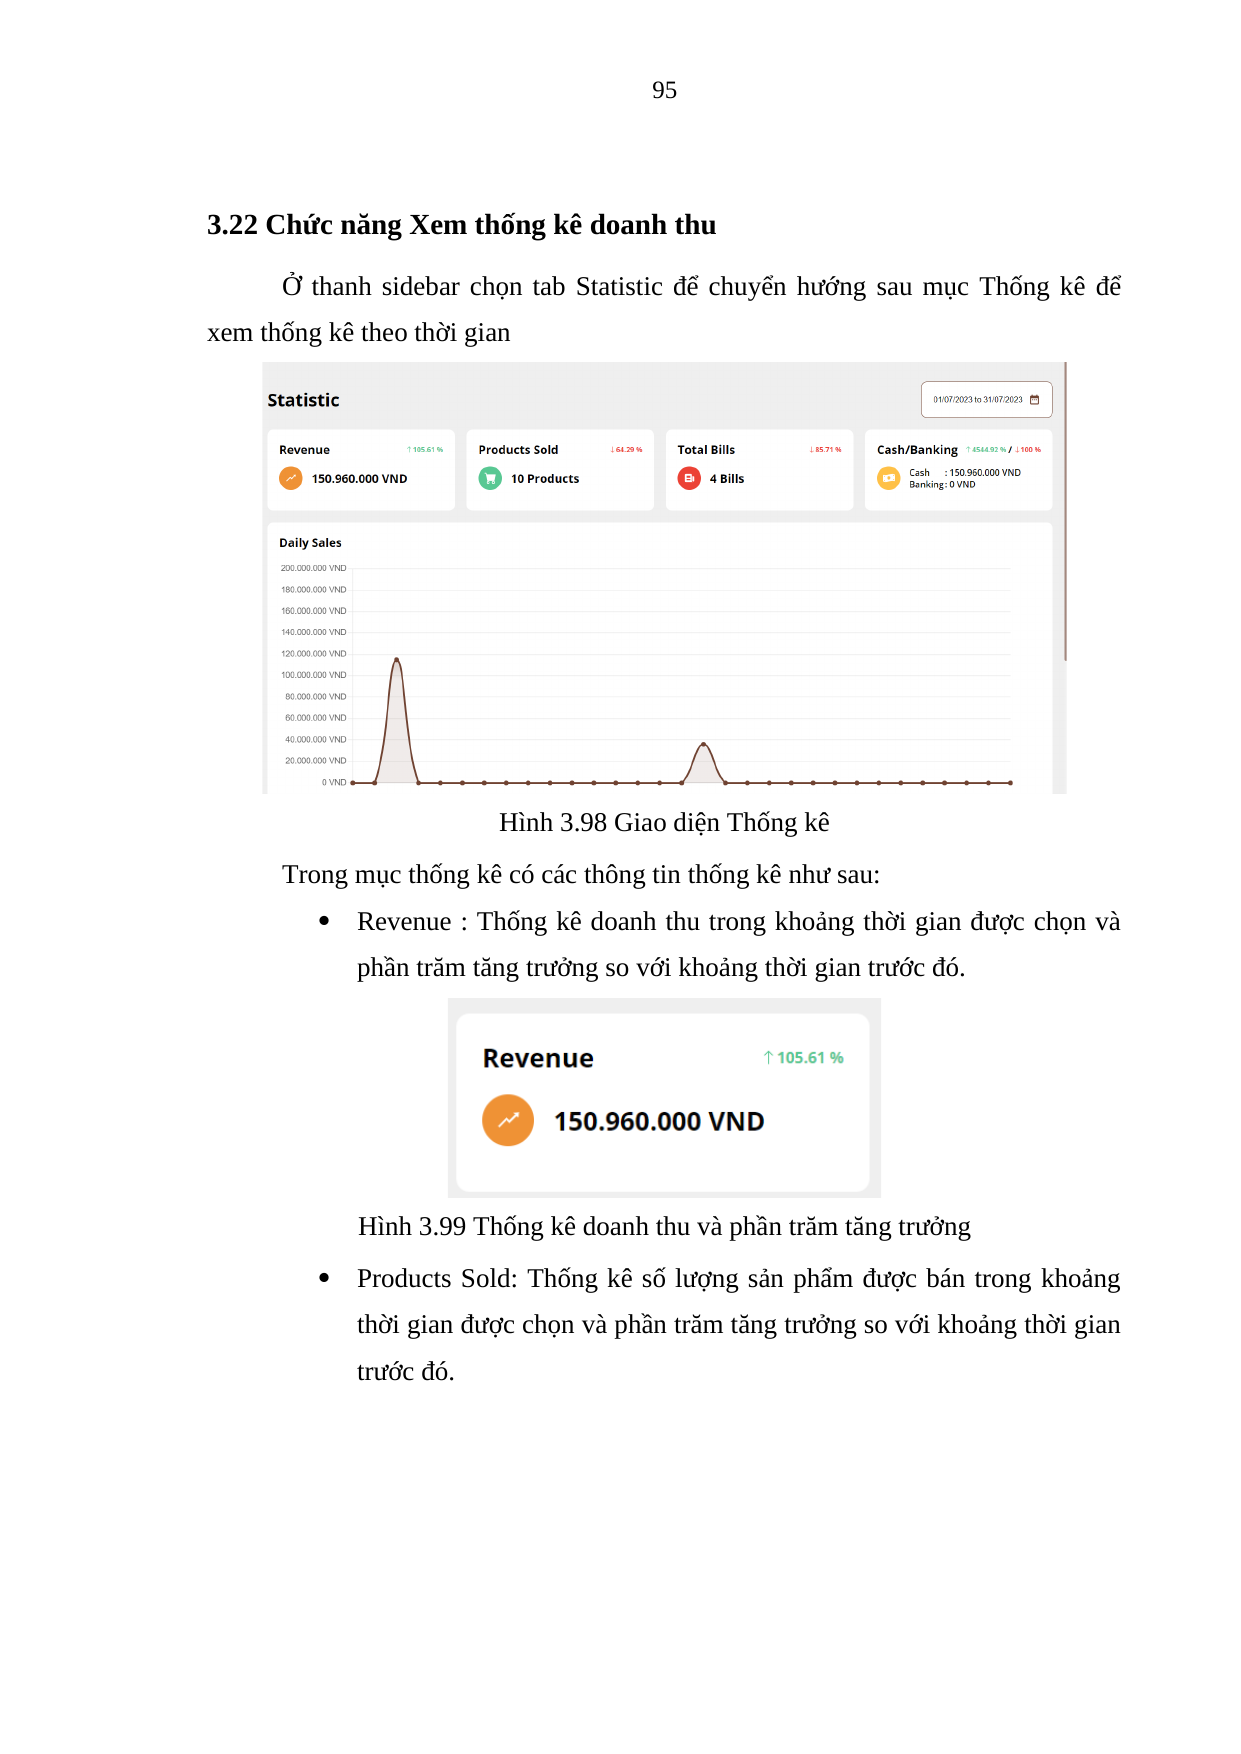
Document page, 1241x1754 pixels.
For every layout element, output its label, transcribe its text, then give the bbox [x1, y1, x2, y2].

subtitle Chức năng Xem thống kê doanh thu [207, 207, 1122, 240]
text Ở thanh sidebar chọn tab Statistic để chuyển hướng sau mục Thống kê để xem thống kê theo thời gian [207, 269, 1122, 347]
picture [447, 998, 882, 1198]
picture [262, 362, 1067, 794]
list Products Sold: Thống kê số lượng sản phẩm được bán trong khoảng thời gian được chọn và phần trăm tăng trưởng so với khoảng thời gian trước đó. [319, 1262, 1122, 1386]
list Revenue : Thống kê doanh thu trong khoảng thời gian được chọn và phần trăm tăng trưởng so với khoảng thời gian trước đó. [319, 905, 1122, 983]
text Trong mục thống kê có các thông tin thống kê như sau: [207, 858, 1122, 889]
